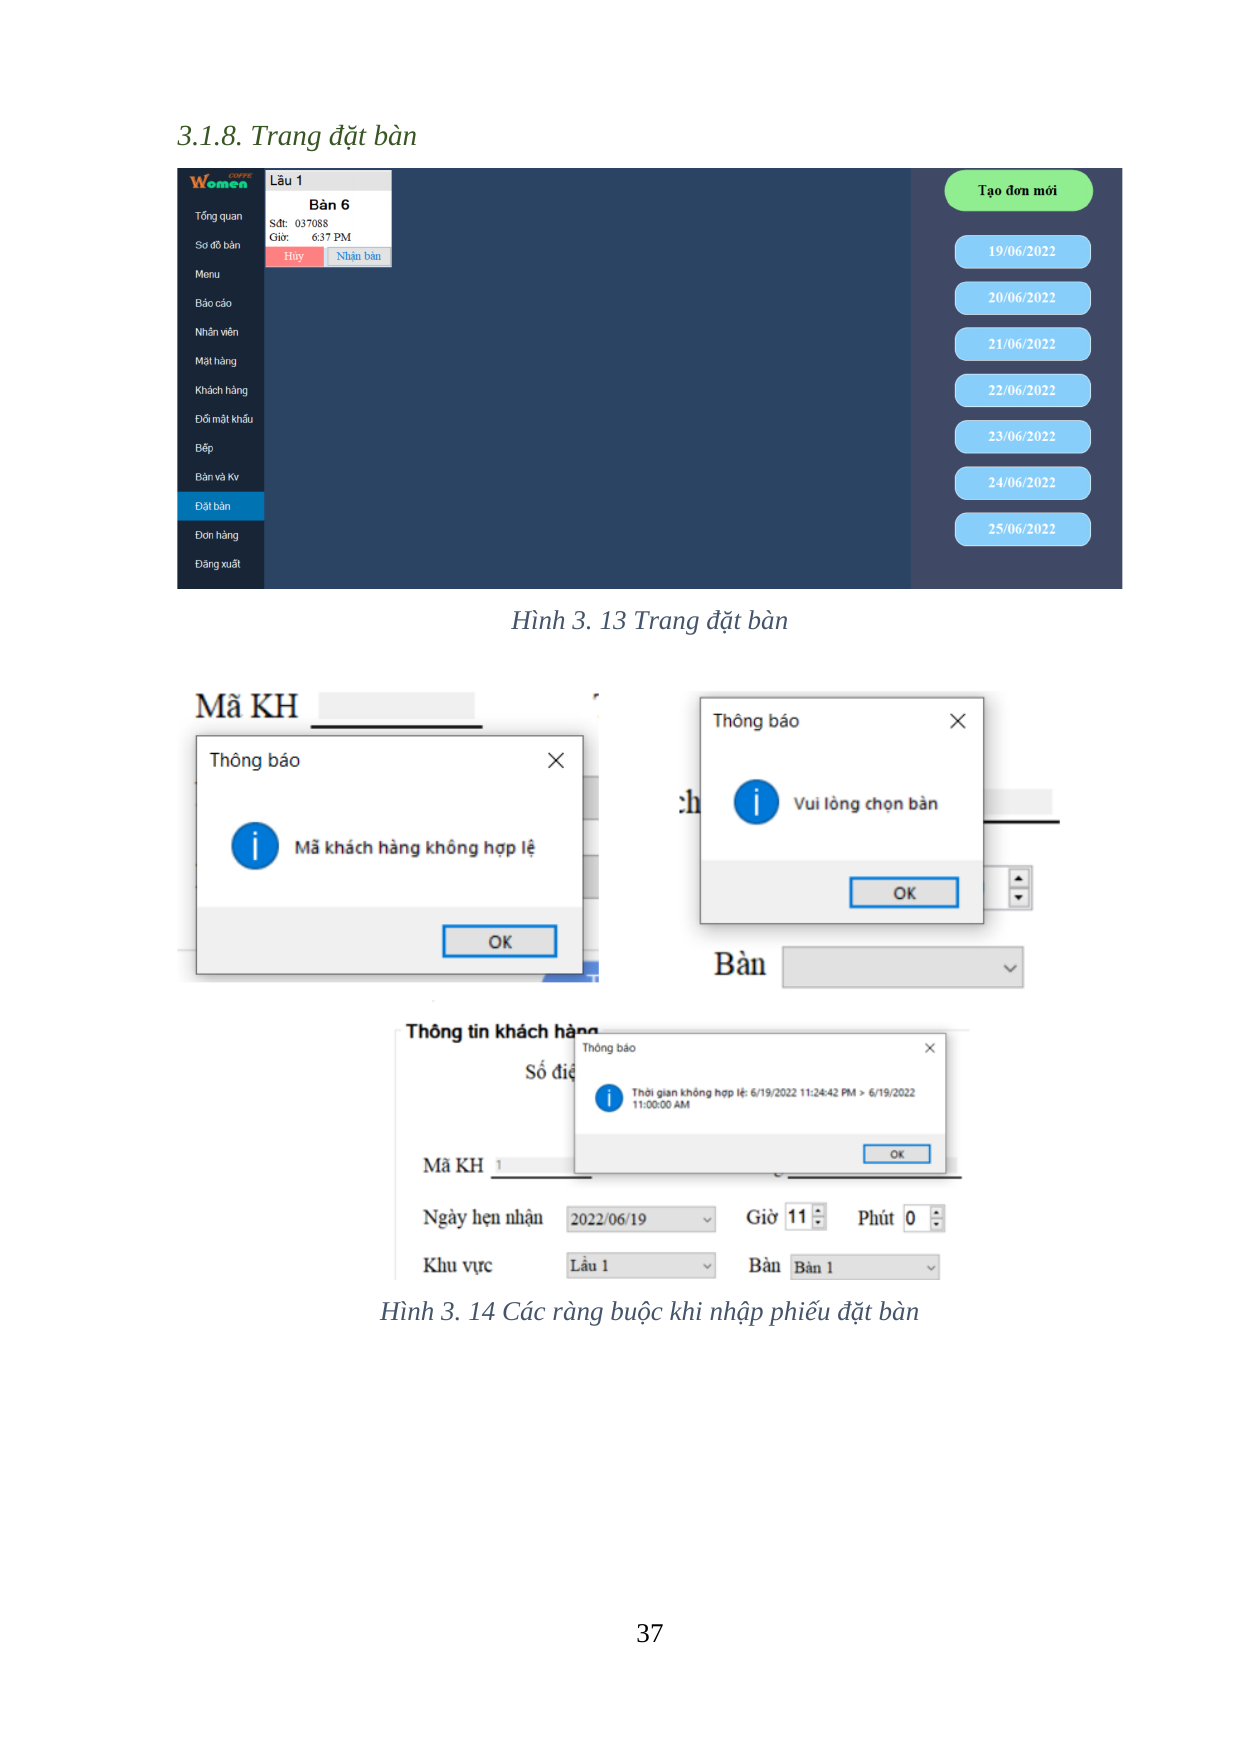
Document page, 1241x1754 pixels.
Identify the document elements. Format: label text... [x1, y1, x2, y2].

text Hình 3. 14 Các ràng buộc khi nhập phiếu đặt bàn [177, 1295, 1122, 1326]
picture [177, 168, 1123, 589]
picture [177, 671, 1123, 1280]
subtitle 3.1.8. Trang đặt bàn [177, 118, 1122, 152]
text Hình 3. 13 Trang đặt bàn [177, 604, 1122, 635]
